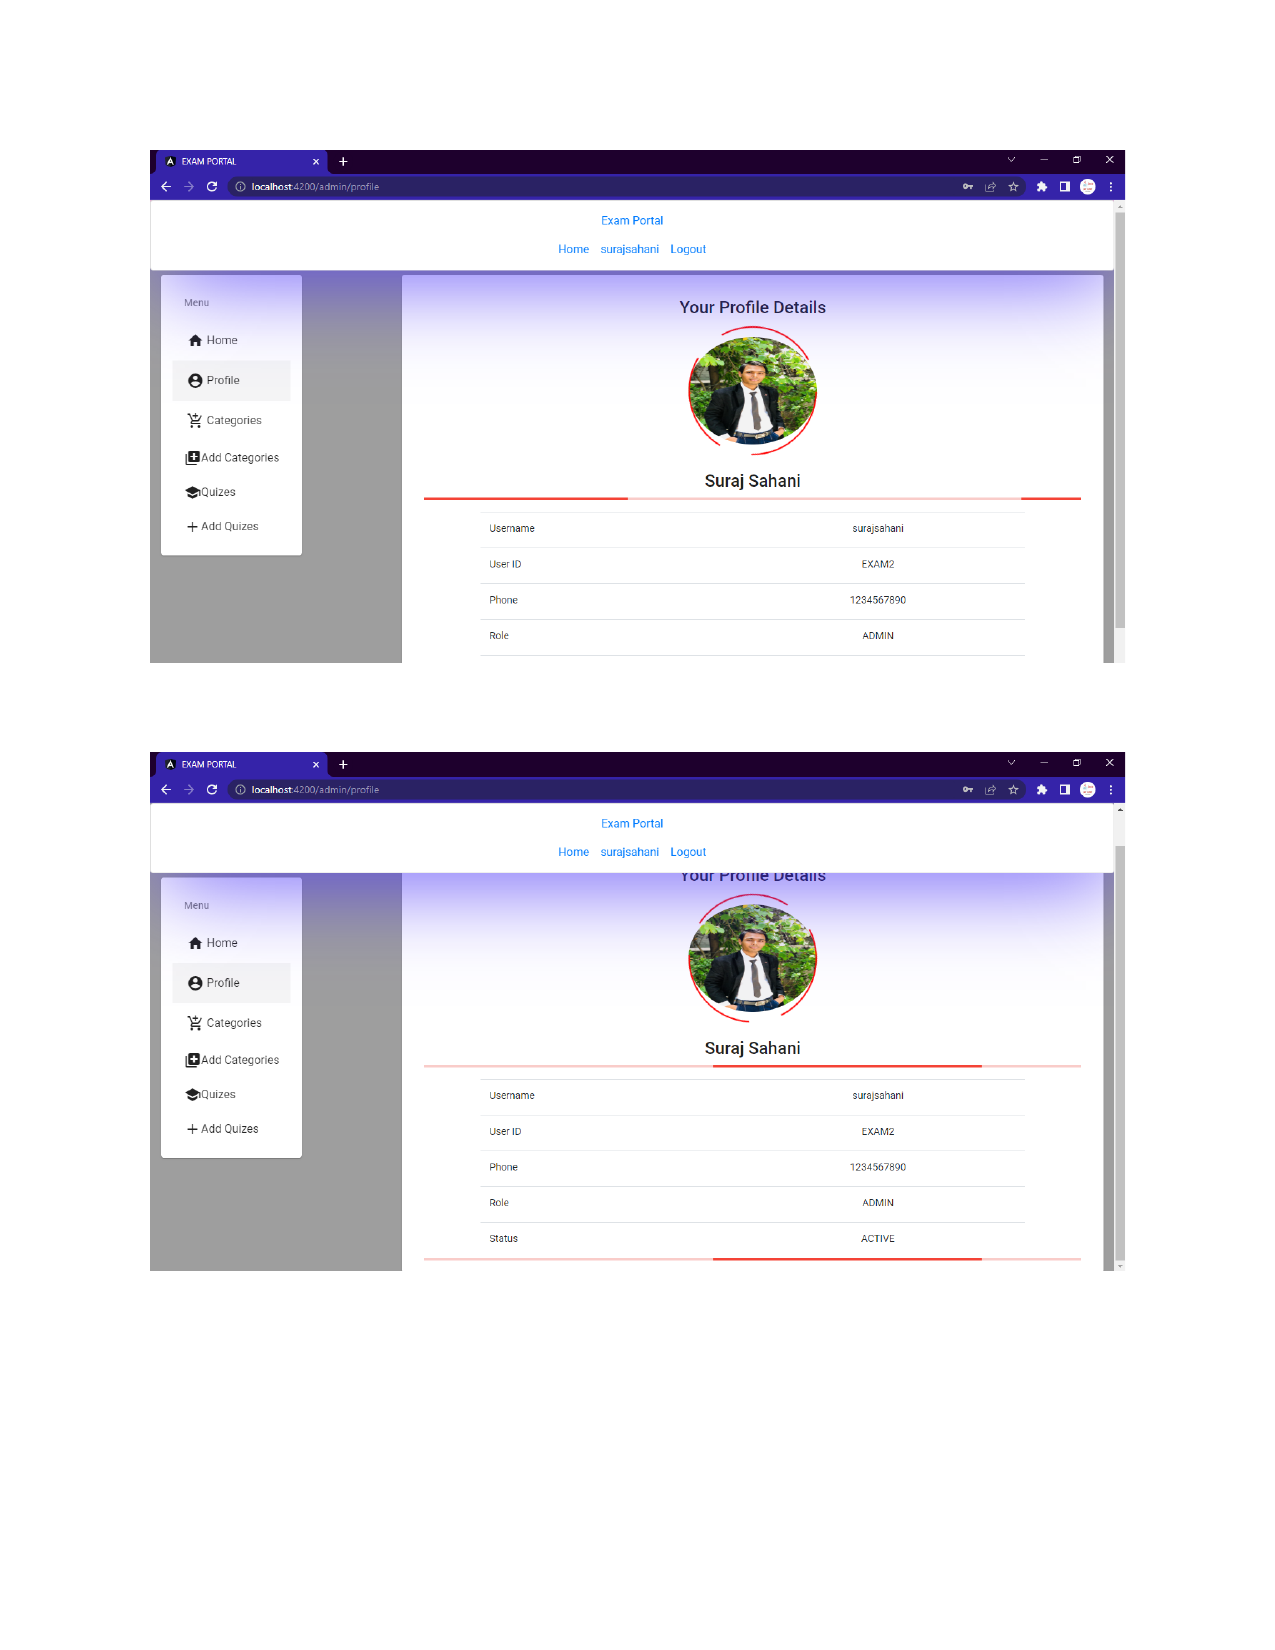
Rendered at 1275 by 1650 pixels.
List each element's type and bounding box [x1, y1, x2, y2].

picture [150, 150, 1125, 663]
picture [150, 752, 1125, 1271]
